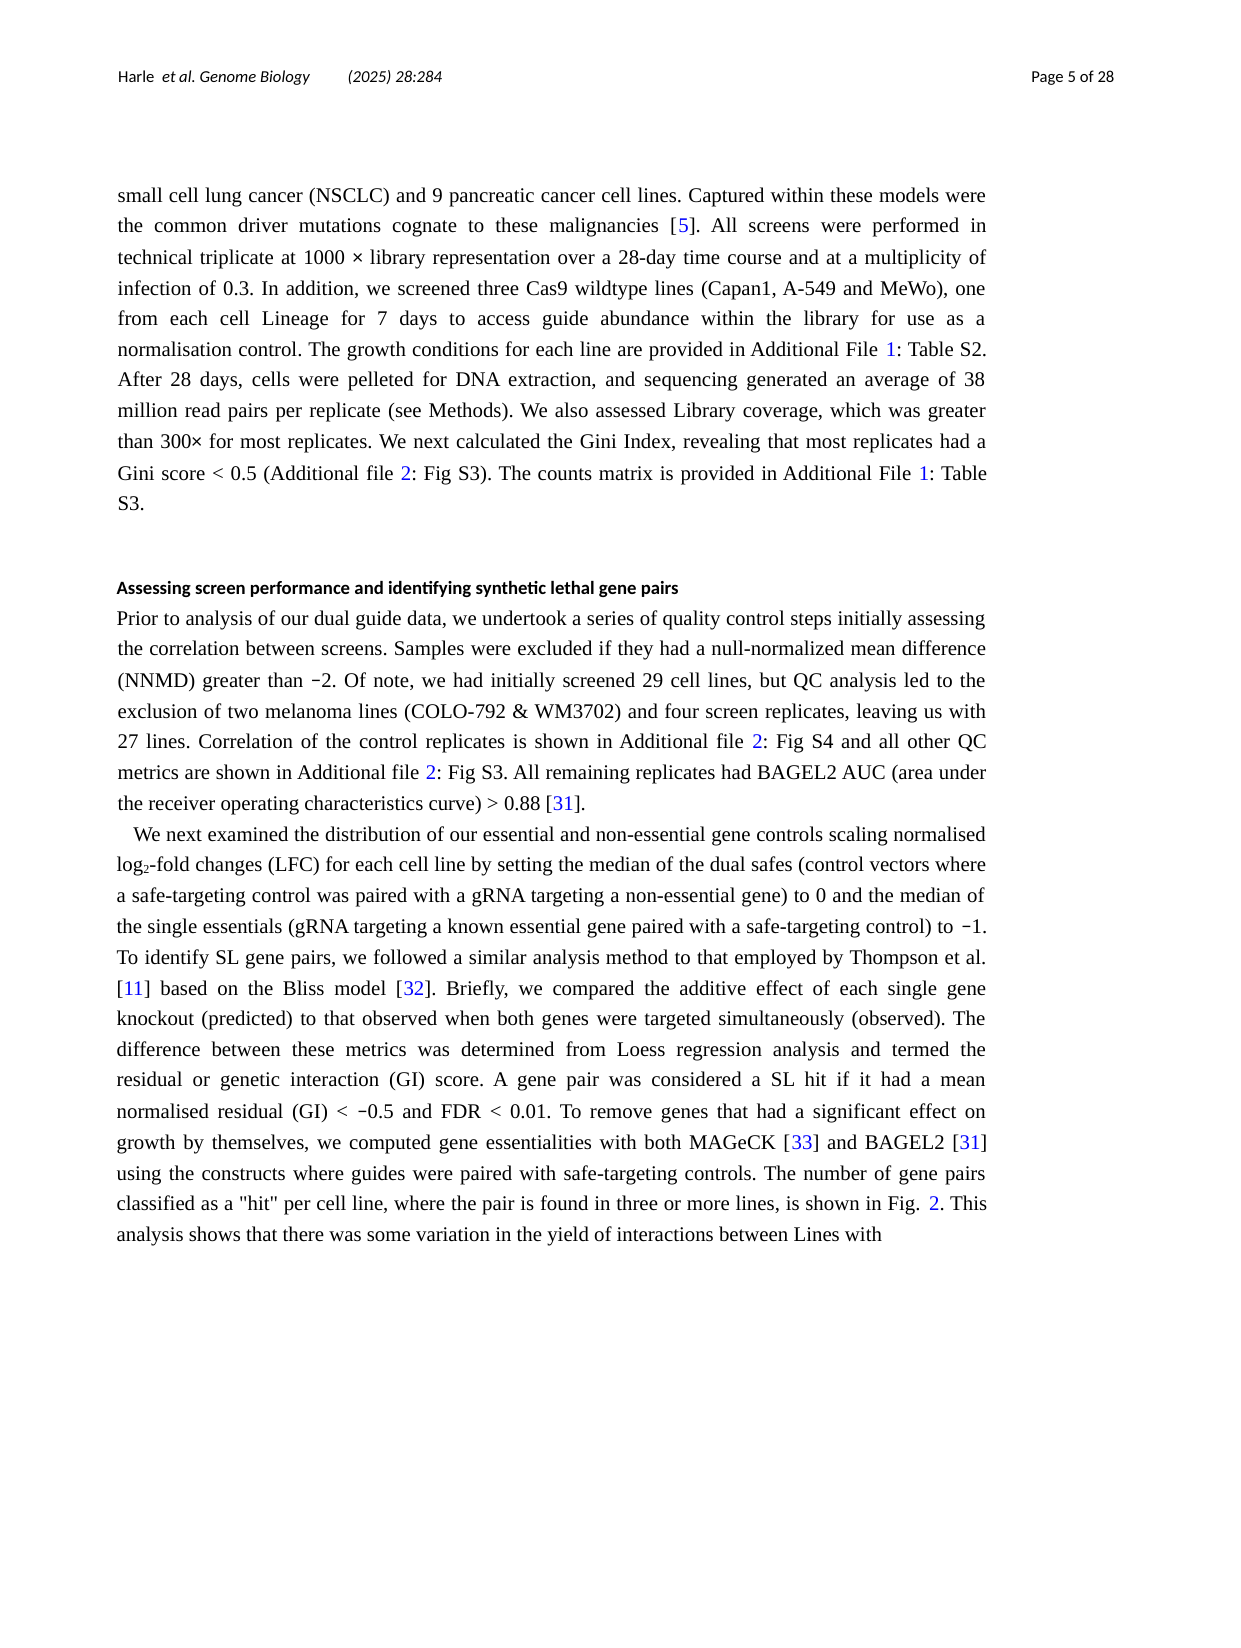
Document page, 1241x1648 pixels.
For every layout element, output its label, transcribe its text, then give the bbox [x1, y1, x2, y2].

text We next examined the distribution of our essential and non-essential gene controls scaling normalised log2-fold changes (LFC) for each cell line by setting the median of the dual safes (control vectors where a safe-targeting control was paired with a gRNA targeting a non-essential gene) to 0 and the median of the single essentials (gRNA targeting a known essential gene paired with a safe-targeting control) to −1. To identify SL gene pairs, we followed a similar analysis method to that employed by Thompson et al. [11] based on the Bliss model [32]. Briefly, we compared the additive effect of each single gene knockout (predicted) to that observed when both genes were targeted simultaneously (observed). The difference between these metrics was determined from Loess regression analysis and termed the residual or genetic interaction (GI) score. A gene pair was considered a SL hit if it had a mean normalised residual (GI) < −0.5 and FDR < 0.01. To remove genes that had a significant effect on growth by themselves, we computed gene essentialities with both MAGeCK [33] and BAGEL2 [31] using the constructs where guides were paired with safe-targeting controls. The number of gene pairs classified as a "hit" per cell line, where the pair is found in three or more lines, is shown in Fig. 2. This analysis shows that there was some variation in the yield of interactions between Lines with [116, 822, 987, 1246]
subtitle Assessing screen performance and identifying synthetic lethal gene pairs [116, 576, 1114, 599]
text Prior to analysis of our dual guide data, we undertook a series of quality control steps initially assessing the correlation between screens. Samples were excluded if they had a null-normalized mean difference (NNMD) greater than −2. Of note, we had initially screened 29 cell lines, but QC analysis led to the exclusion of two melanoma lines (COLO-792 & WM3702) and four screen replicates, leaving us with 27 lines. Correlation of the control replicates is shown in Additional file 2: Fig S4 and all other QC metrics are shown in Additional file 2: Fig S3. All remaining replicates had BAGEL2 AUC (area under the receiver operating characteristics curve) > 0.88 [31]. [116, 606, 987, 814]
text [116, 183, 987, 515]
